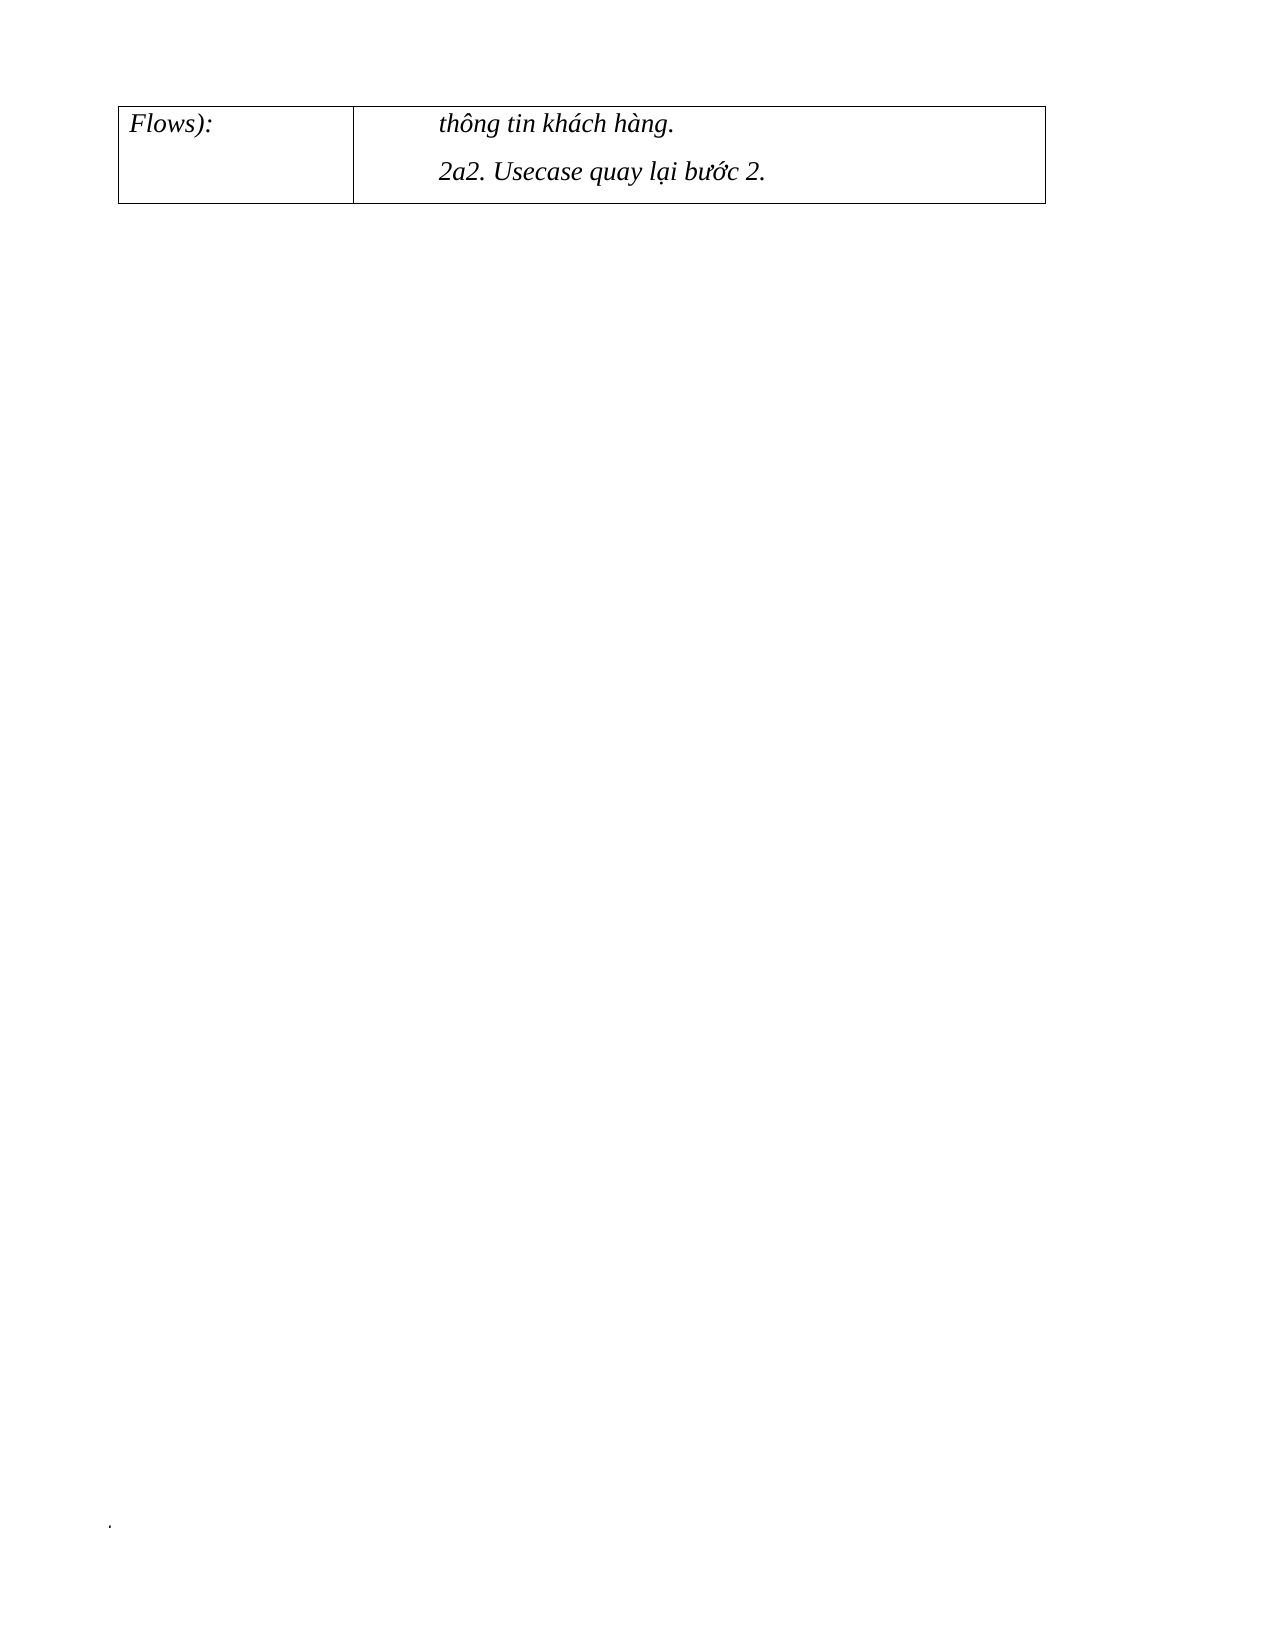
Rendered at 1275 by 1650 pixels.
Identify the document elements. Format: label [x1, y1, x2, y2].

table_cell [119, 107, 353, 203]
table_cell [354, 107, 1045, 203]
